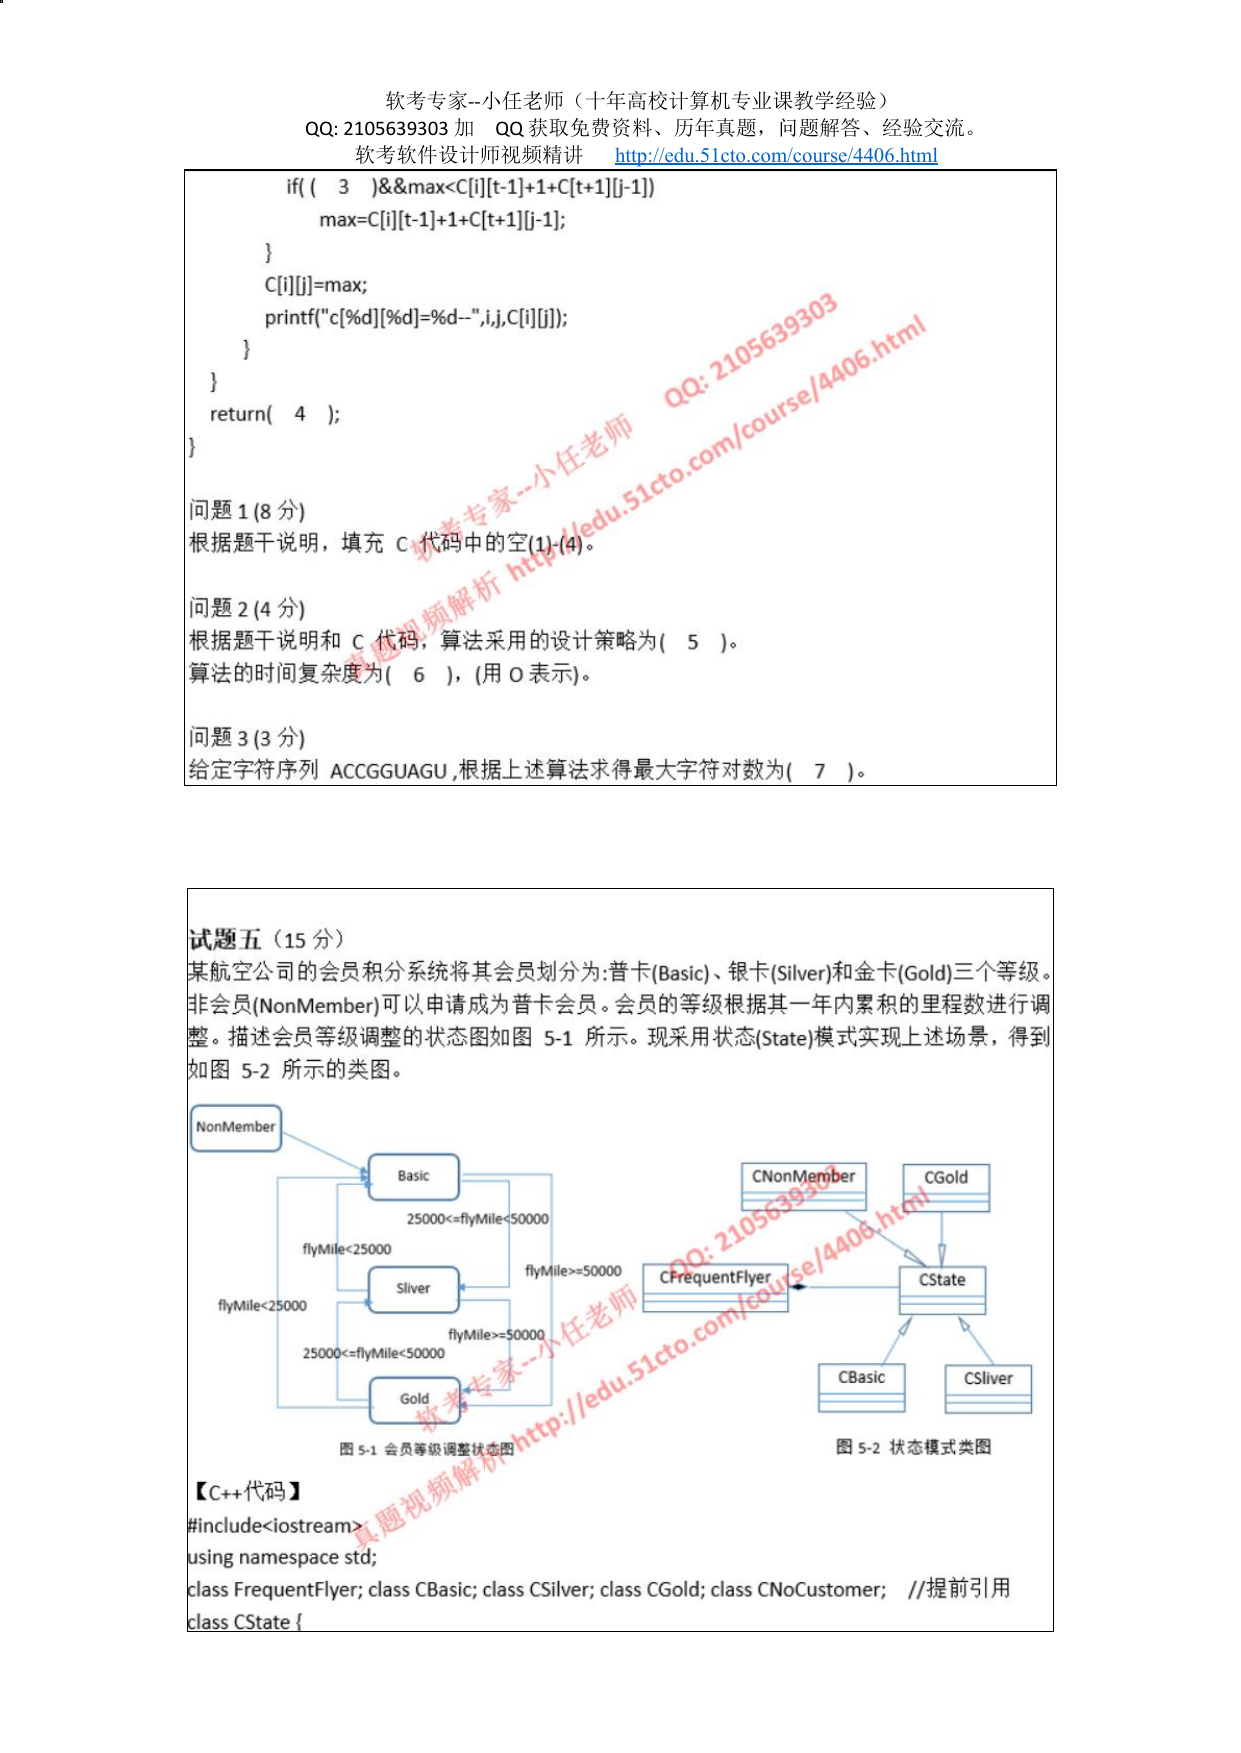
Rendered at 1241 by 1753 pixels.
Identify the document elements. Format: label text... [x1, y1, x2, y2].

list QQ: 2105639303 加 QQ获取免费资料、历年真题，问题解答、经验交流。 [305, 113, 1077, 140]
list 软考软件设计师视频精讲 http://edu.51cto.com/course/4406.html [354, 140, 1077, 167]
list 软考专家--小任老师（十年高校计算机专业课教学经验） [384, 88, 1077, 113]
picture [188, 889, 1053, 1631]
picture [185, 170, 1056, 785]
